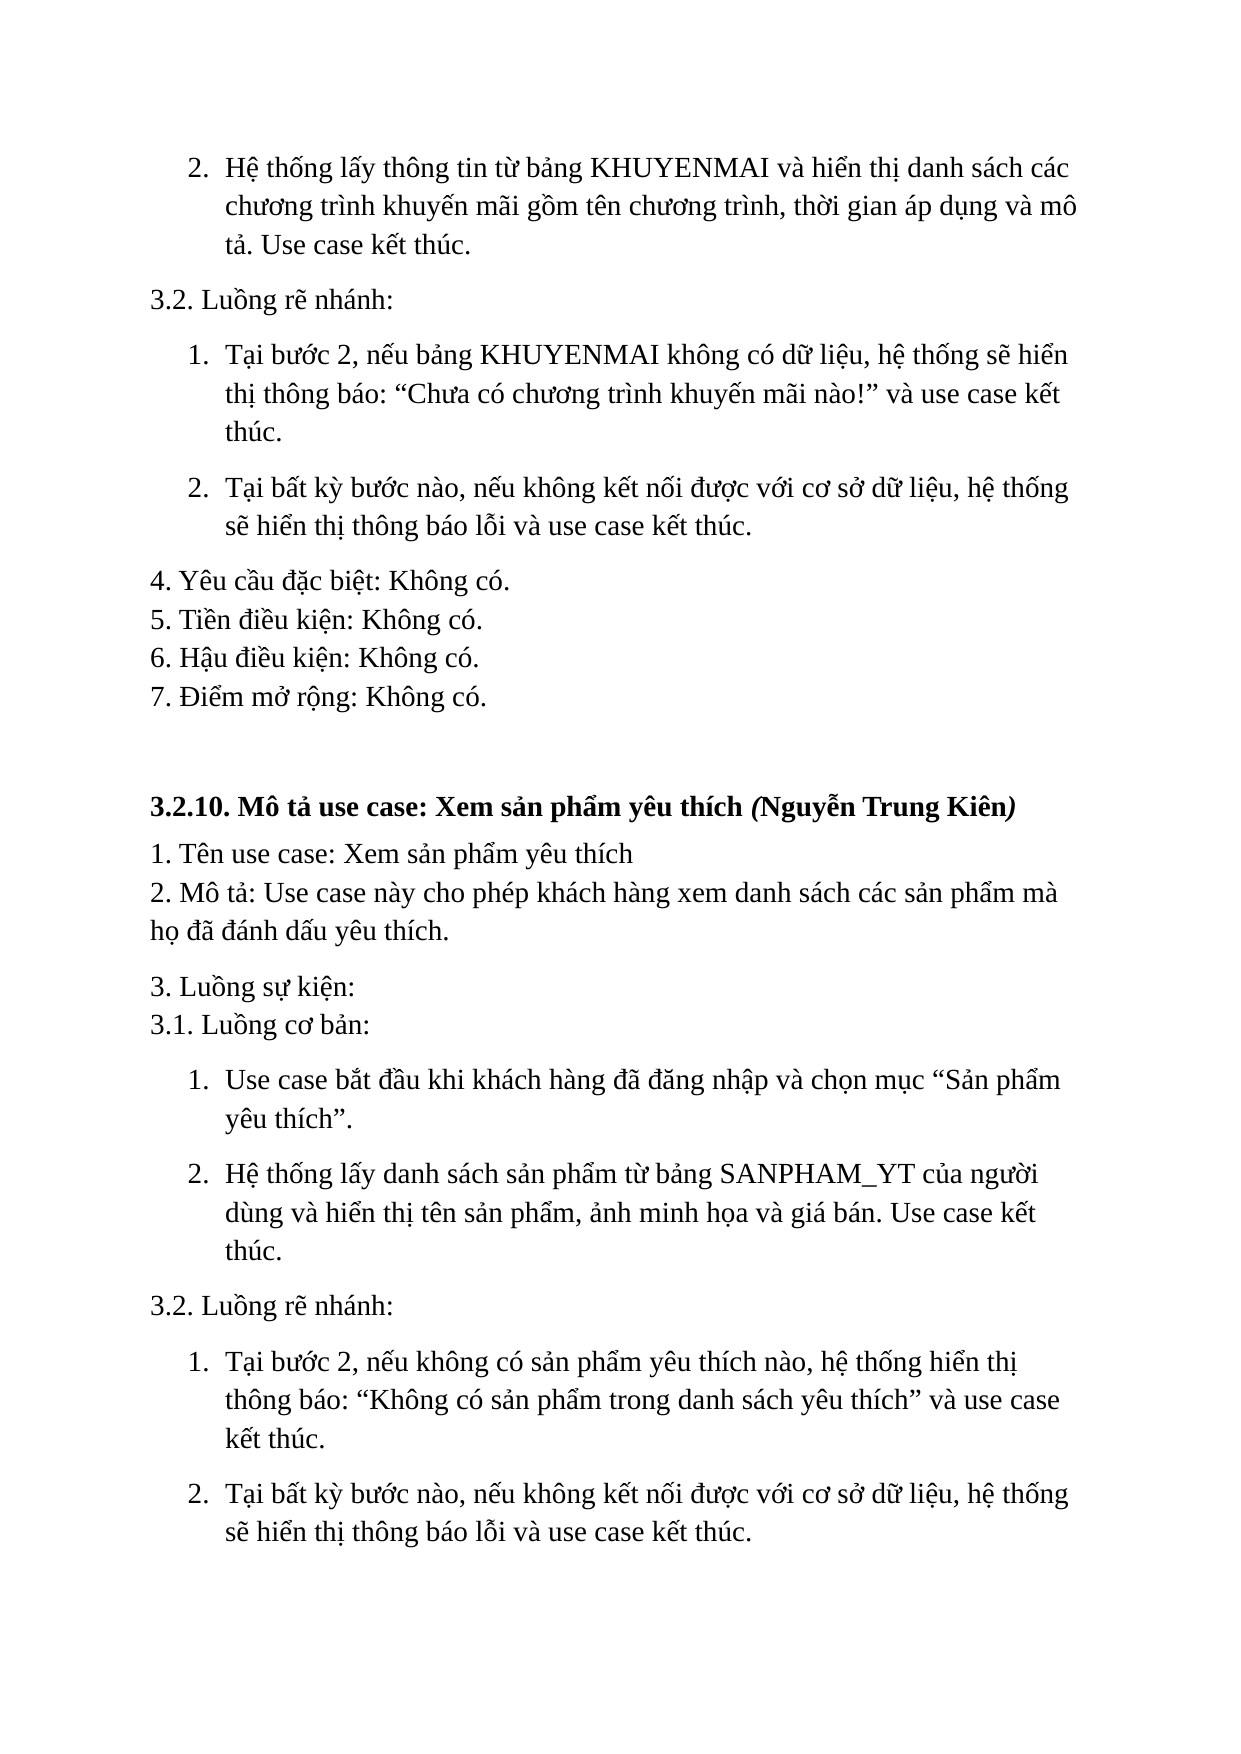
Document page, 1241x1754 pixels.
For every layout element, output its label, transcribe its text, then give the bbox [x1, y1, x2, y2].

text 4. Yêu cầu đặc biệt: Không có. 5. Tiền điều kiện: Không có. 6. Hậu điều kiện: Không có. 7. Điểm mở rộng: Không có. [150, 563, 1090, 713]
subtitle 3.2.10. Mô tả use case: Xem sản phẩm yêu thích (Nguyễn Trung Kiên) [150, 789, 1090, 823]
list Hệ thống lấy danh sách sản phẩm từ bảng SANPHAM_YT của người dùng và hiển thị tên sản phẩm, ảnh minh họa và giá bán. Use case kết thúc. [187, 1156, 1090, 1267]
list Tại bất kỳ bước nào, nếu không kết nối được với cơ sở dữ liệu, hệ thống sẽ hiển thị thông báo lỗi và use case kết thúc. [187, 470, 1090, 542]
text 1. Tên use case: Xem sản phẩm yêu thích 2. Mô tả: Use case này cho phép khách hàng xem danh sách các sản phẩm mà họ đã đánh dấu yêu thích. [150, 836, 1090, 947]
list Use case bắt đầu khi khách hàng đã đăng nhập và chọn mục “Sản phẩm yêu thích”. [187, 1062, 1090, 1134]
text 3.2. Luồng rẽ nhánh: [150, 1288, 1090, 1322]
list Tại bước 2, nếu không có sản phẩm yêu thích nào, hệ thống hiển thị thông báo: “Không có sản phẩm trong danh sách yêu thích” và use case kết thúc. [187, 1344, 1090, 1454]
list Hệ thống lấy thông tin từ bảng KHUYENMAI và hiển thị danh sách các chương trình khuyến mãi gồm tên chương trình, thời gian áp dụng và mô tả. Use case kết thúc. [187, 150, 1090, 261]
list Tại bất kỳ bước nào, nếu không kết nối được với cơ sở dữ liệu, hệ thống sẽ hiển thị thông báo lỗi và use case kết thúc. [187, 1476, 1090, 1548]
text 3. Luồng sự kiện: 3.1. Luồng cơ bản: [150, 969, 1090, 1041]
text 3.2. Luồng rẽ nhánh: [150, 282, 1090, 316]
list Tại bước 2, nếu bảng KHUYENMAI không có dữ liệu, hệ thống sẽ hiển thị thông báo: “Chưa có chương trình khuyến mãi nào!” và use case kết thúc. [187, 337, 1090, 448]
